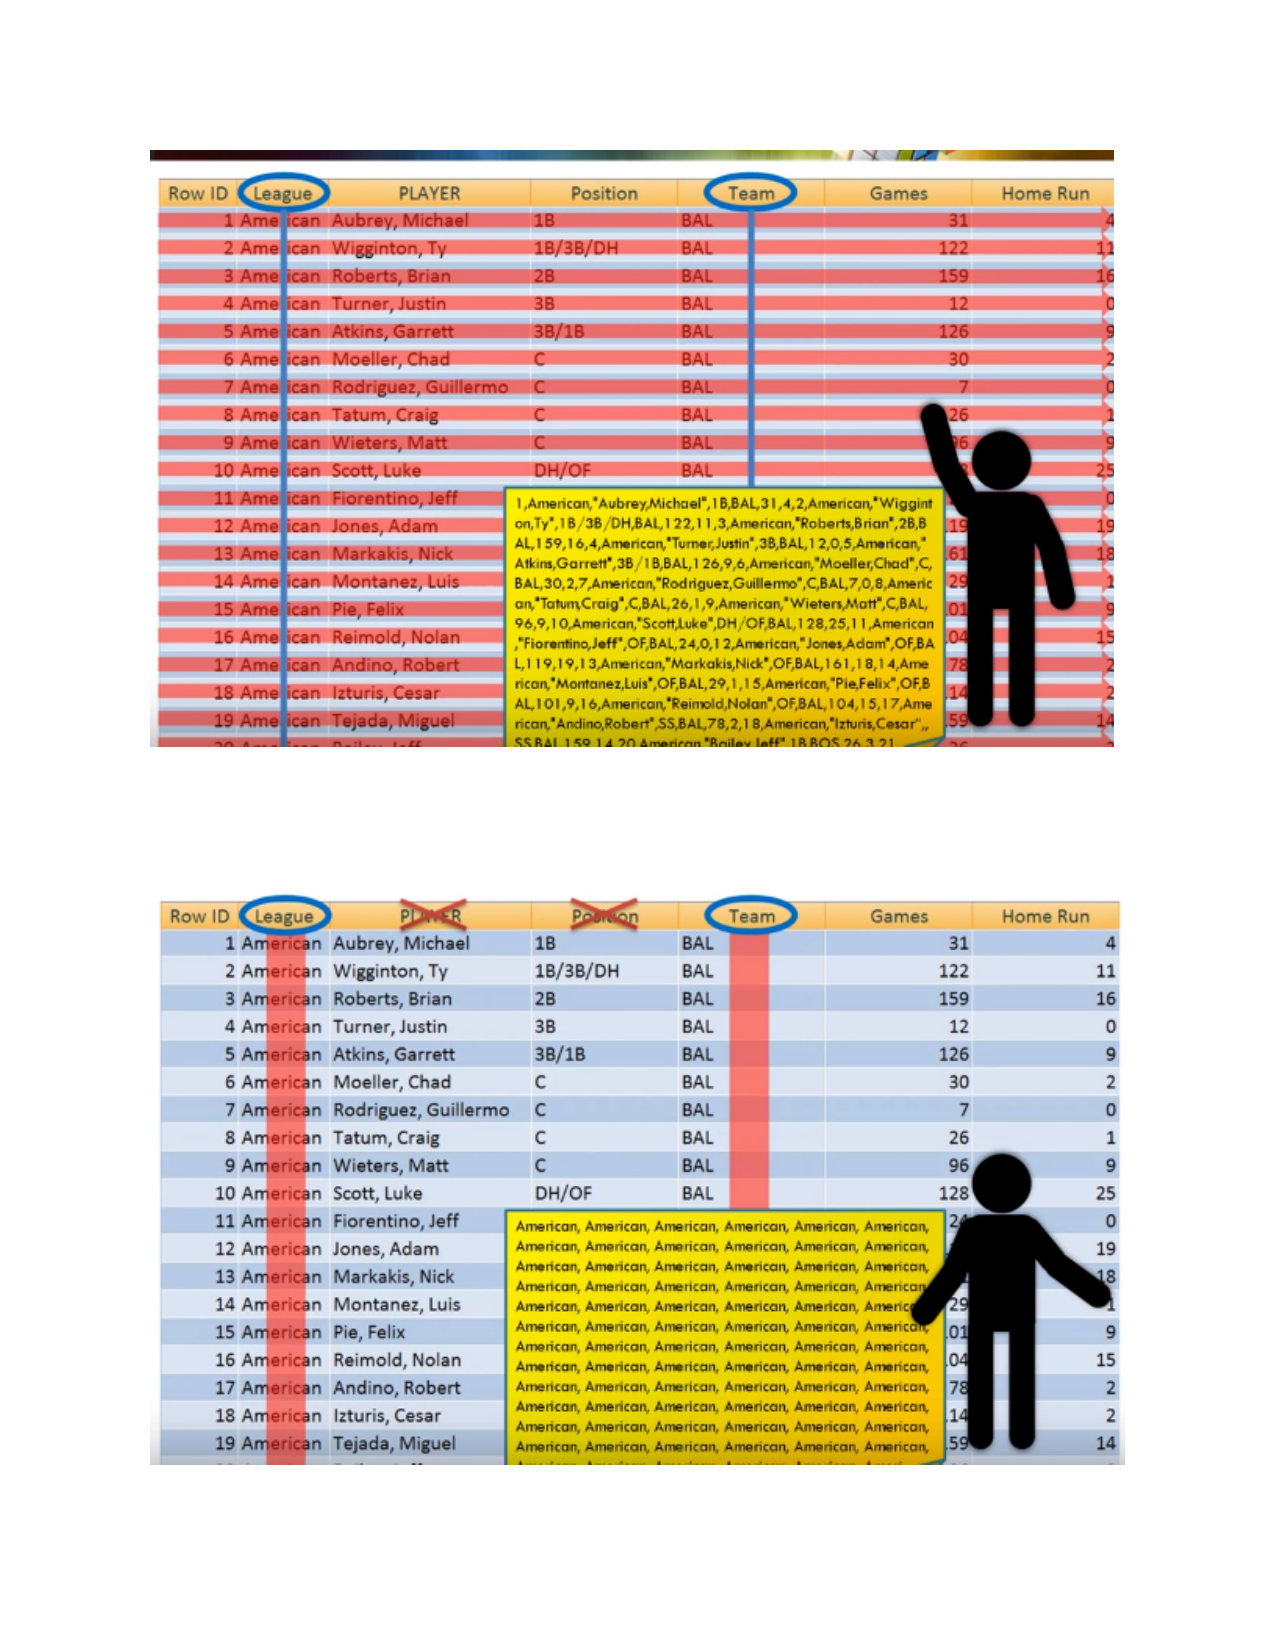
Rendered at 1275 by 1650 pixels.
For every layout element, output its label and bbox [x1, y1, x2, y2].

picture [150, 150, 1114, 747]
picture [150, 887, 1125, 1465]
